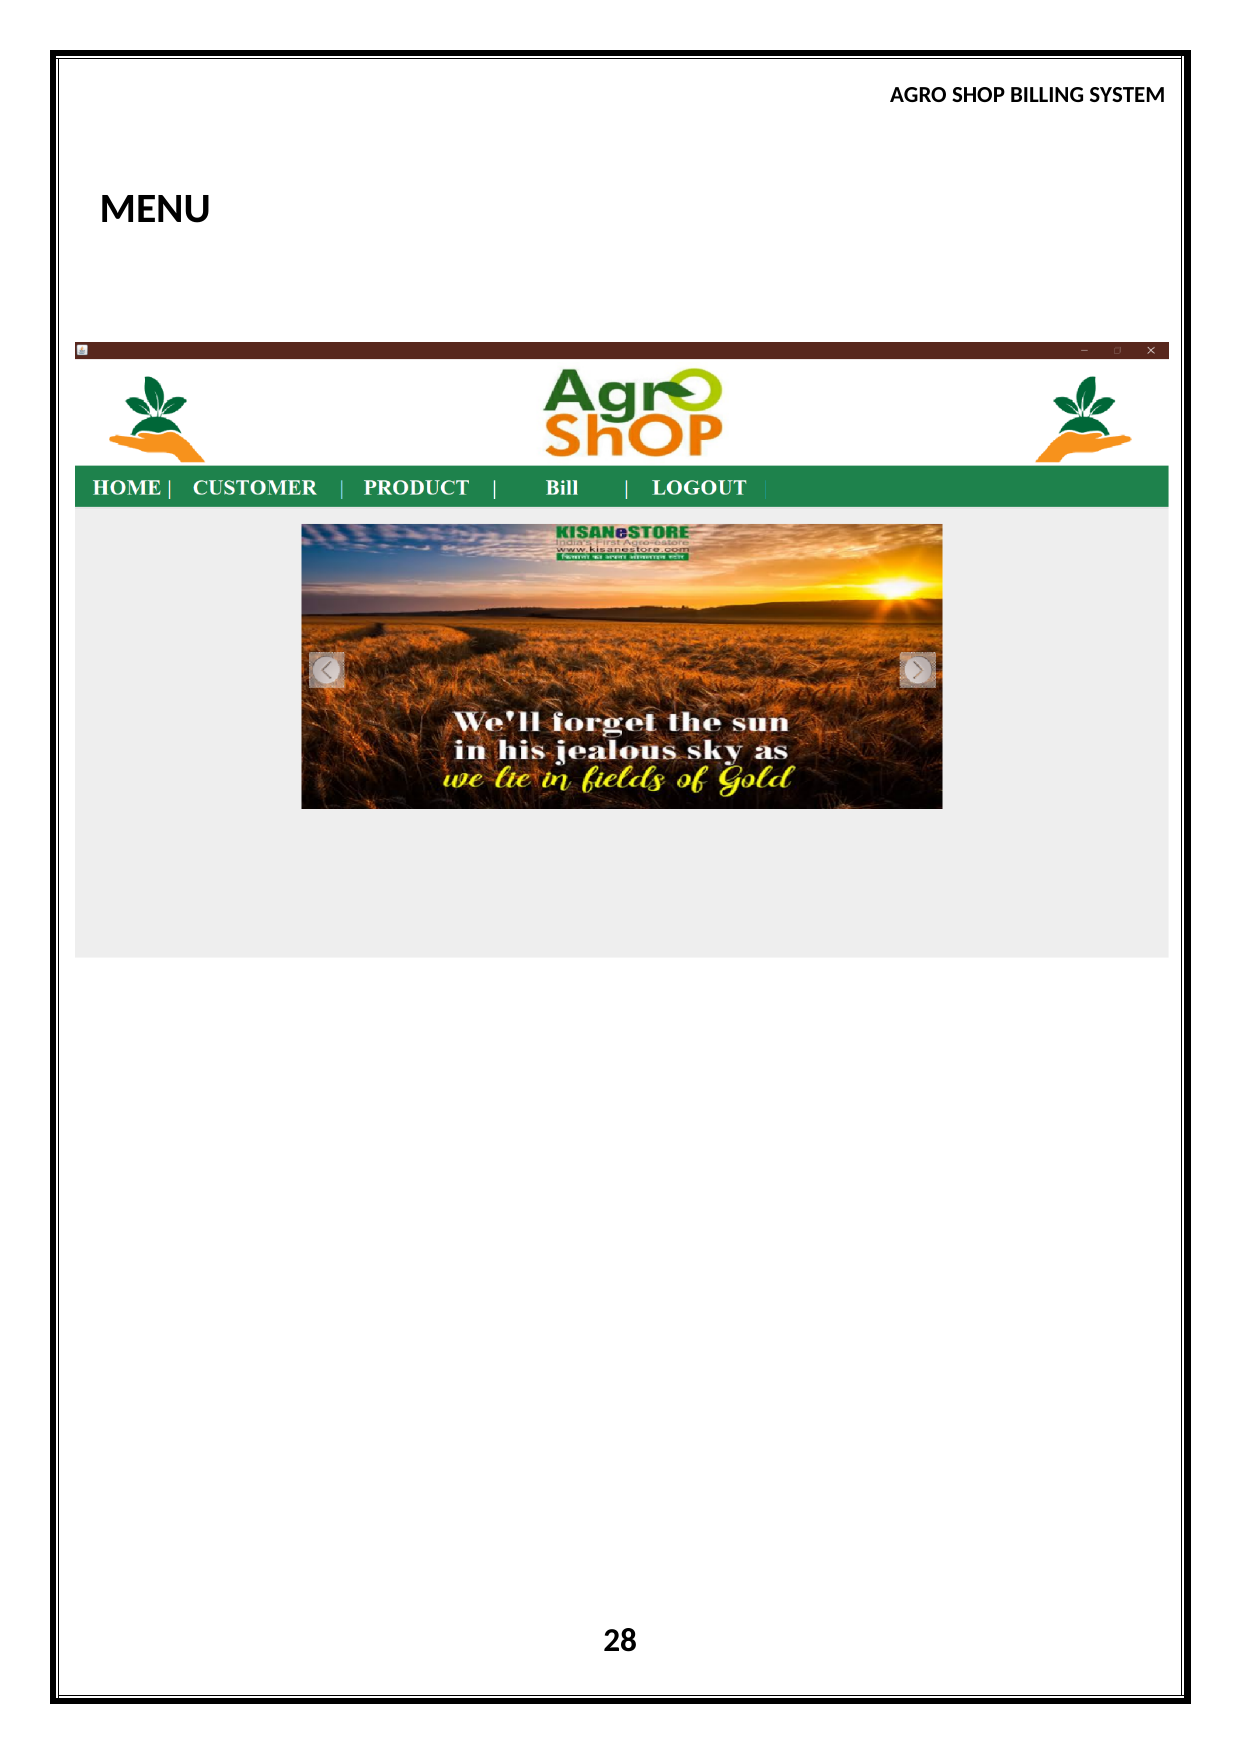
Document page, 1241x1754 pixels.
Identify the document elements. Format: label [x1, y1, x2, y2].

picture [75, 342, 1169, 958]
